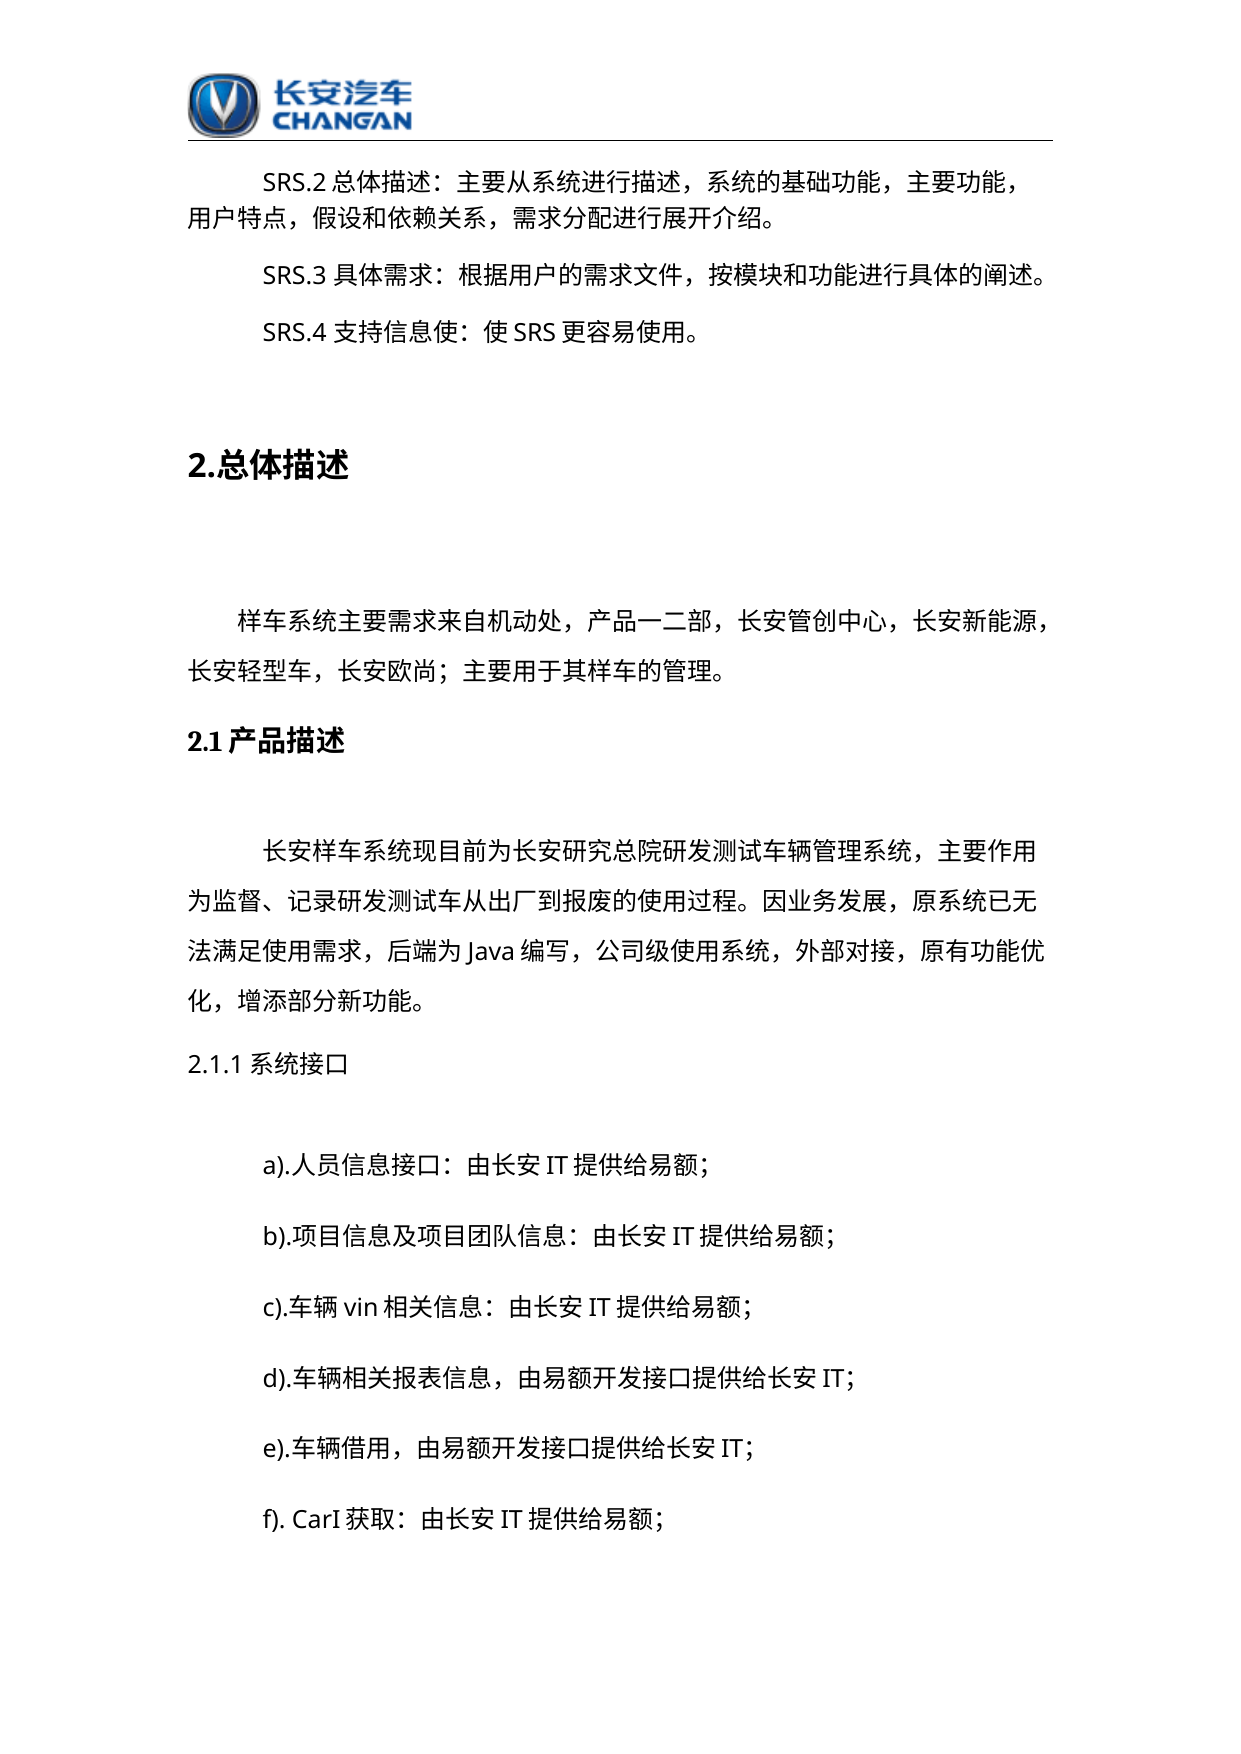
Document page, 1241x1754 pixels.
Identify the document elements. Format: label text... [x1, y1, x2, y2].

list d).车辆相关报表信息，由易额开发接口提供给长安IT； [262, 1347, 1053, 1397]
picture [187, 73, 432, 138]
list e).车辆借用，由易额开发接口提供给长安IT； [262, 1418, 1053, 1468]
list c).车辆vin相关信息：由长安IT提供给易额； [262, 1276, 1053, 1326]
subtitle 2.总体描述 [187, 439, 1053, 488]
text SRS.3 具体需求：根据用户的需求文件，按模块和功能进行具体的阐述。 [187, 256, 1053, 292]
text SRS.2总体描述：主要从系统进行描述，系统的基础功能，主要功能，用户特点，假设和依赖关系，需求分配进行展开介绍。 [187, 162, 1053, 235]
list b).项目信息及项目团队信息：由长安IT提供给易额； [262, 1205, 1053, 1255]
text 长安样车系统现目前为长安研究总院研发测试车辆管理系统，主要作用为监督、记录研发测试车从出厂到报废的使用过程。因业务发展，原系统已无法满足使用需求，后端为Java编写，公司级使用系统，外部对接，原有功能优化，增添部分新功能。 [187, 818, 1053, 1018]
text 样车系统主要需求来自机动处，产品一二部，长安管创中心，长安新能源，长安轻型车，长安欧尚；主要用于其样车的管理。 [187, 590, 1053, 690]
subtitle 2.1.1系统接口 [187, 1045, 1053, 1081]
list f). CarI获取：由长安IT提供给易额； [262, 1489, 1053, 1539]
text SRS.4 支持信息使：使SRS更容易使用。 [187, 313, 1053, 349]
list a).人员信息接口：由长安IT提供给易额； [262, 1134, 1053, 1184]
subtitle 2.1产品描述 [187, 717, 1053, 760]
